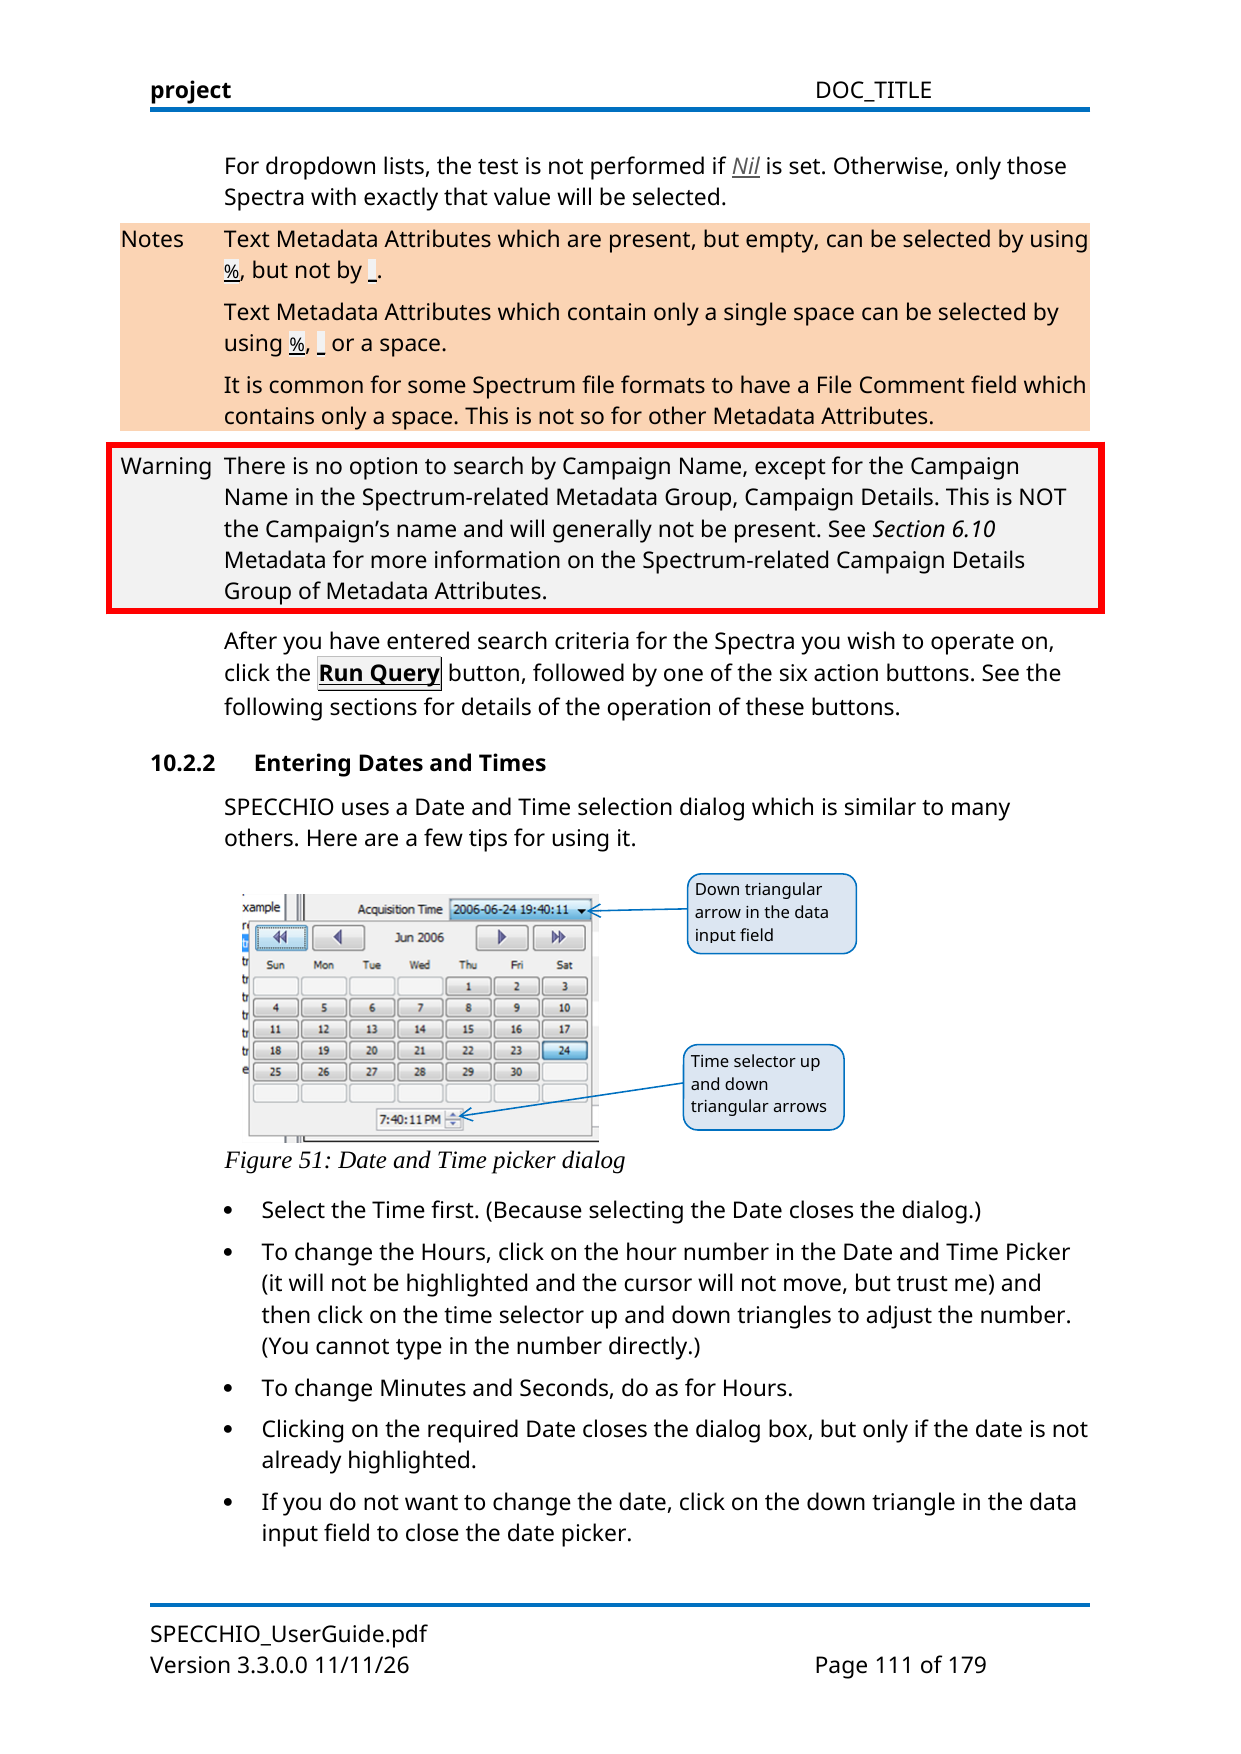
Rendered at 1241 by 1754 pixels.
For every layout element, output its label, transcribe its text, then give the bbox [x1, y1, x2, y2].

text Notes Text Metadata Attributes which are present, but empty, can be selected by using %, but not by _. [120, 223, 1090, 285]
text To change Minutes and Seconds, do as for Hours. [224, 1372, 1090, 1403]
text Clicking on the required Date closes the dialog box, but only if the date is not already highlighted. [224, 1413, 1090, 1476]
subtitle Entering Dates and Times [150, 747, 1090, 778]
text For dropdown lists, the test is not performed if Nil is set. Otherwise, only those Spectra with exactly that value will be selected. [224, 150, 1090, 212]
text If you do not want to change the date, click on the down triangle in the data input field to close the date picker. [224, 1486, 1090, 1549]
text After you have entered search criteria for the Spectra you wish to operate on, click the Run Query button, followed by one of the six action buttons. See the following sections for details of the operation of these buttons. [224, 625, 1090, 722]
text Select the Time first. (Because selecting the Date closes the dialog.) [224, 1194, 1090, 1226]
picture [240, 892, 601, 1145]
text SPECCHIO uses a Date and Time selection dialog which is similar to many others. Here are a few tips for using it. [224, 791, 1090, 853]
text Text Metadata Attributes which contain only a single space can be selected by using %, _ or a space. [120, 296, 1090, 358]
text It is common for some Spectrum file formats to have a File Comment field which contains only a space. This is not so for other Metadata Attributes. [120, 369, 1090, 431]
text To change the Hours, click on the hour number in the Date and Time Picker (it will not be highlighted and the cursor will not move, but trust me) and then click on the time selector up and down triangles to adjust the number. (You cannot type in the number directly.) [224, 1236, 1090, 1361]
text Warning There is no option to search by Campaign Name, except for the Campaign Name in the Spectrum-related Metadata Group, Campaign Details. This is NOT the Campaign’s name and will generally not be present. See Section 6.10 Metadata for more information on the Spectrum-related Campaign Details Group of Metadata Attributes. [112, 448, 1098, 608]
